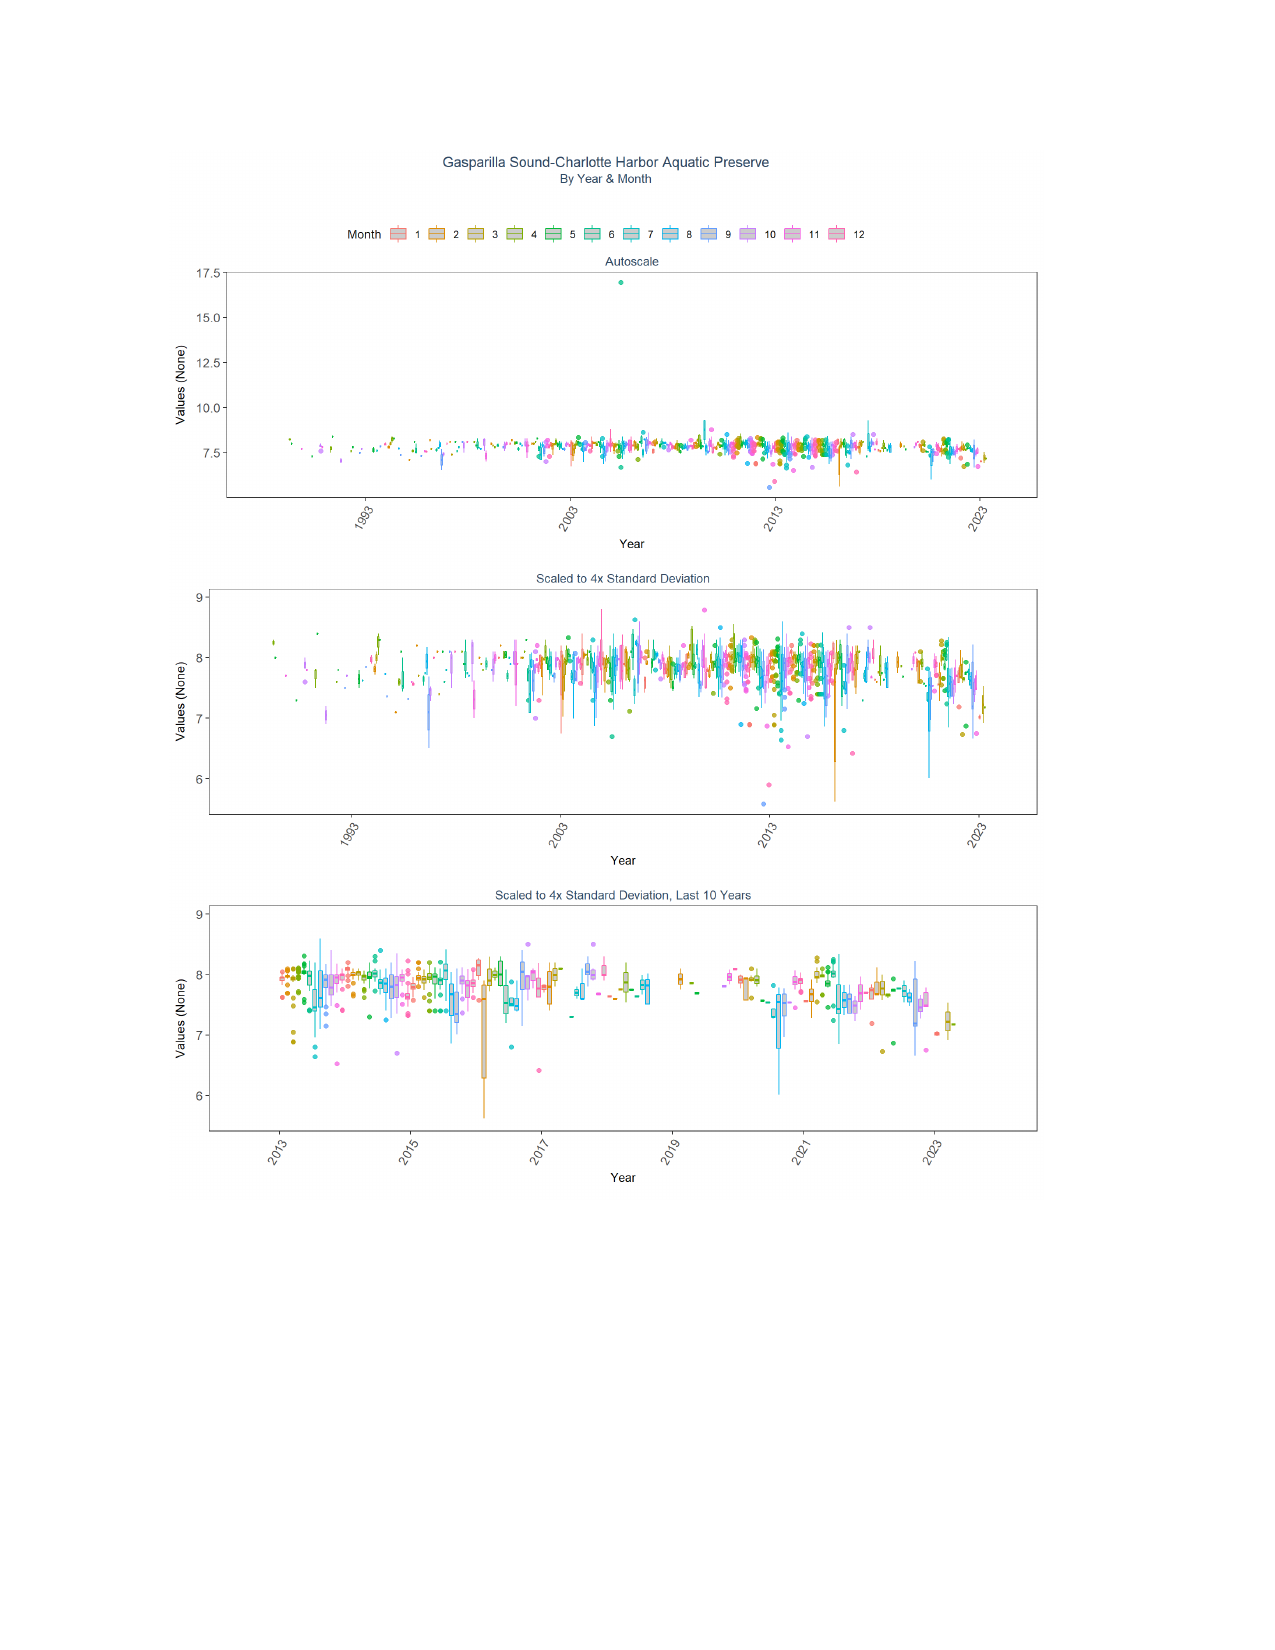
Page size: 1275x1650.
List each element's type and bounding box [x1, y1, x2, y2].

picture [168, 150, 1044, 1200]
